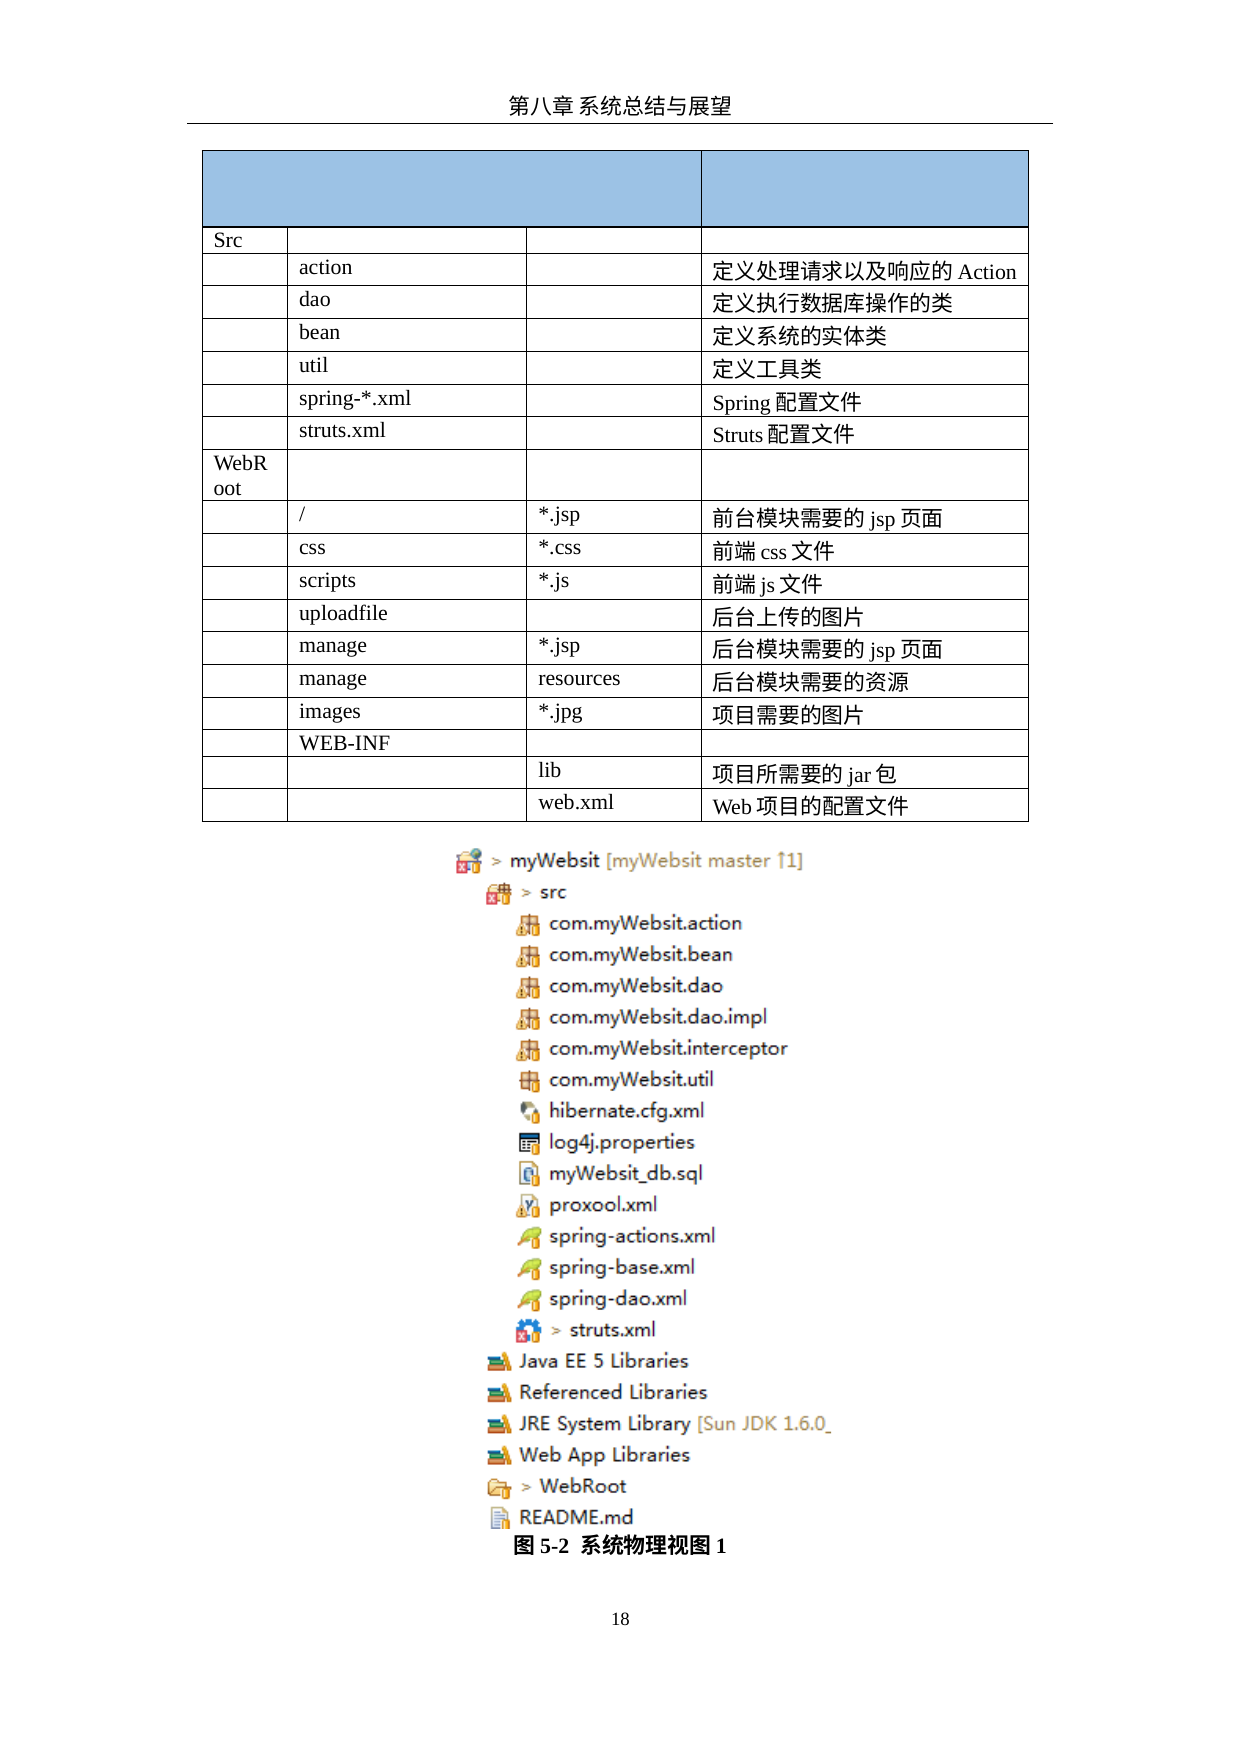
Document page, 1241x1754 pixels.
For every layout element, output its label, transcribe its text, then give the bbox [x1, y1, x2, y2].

table_cell [527, 450, 701, 500]
table_cell [288, 228, 526, 253]
table_cell [203, 698, 287, 729]
table_cell 项目需要的图片 [702, 698, 1028, 729]
table_cell action [288, 254, 526, 285]
table_cell [203, 730, 287, 756]
table_cell WebRoot [203, 450, 287, 500]
table_cell images [288, 698, 526, 729]
table_cell [288, 757, 526, 788]
table_cell [203, 352, 287, 383]
picture [452, 847, 832, 1529]
table_cell *.css [527, 534, 701, 566]
table_cell [527, 352, 701, 383]
table_cell [702, 730, 1028, 756]
table_cell [203, 665, 287, 697]
table_cell 前端js文件 [702, 567, 1028, 598]
table_cell 前端css文件 [702, 534, 1028, 566]
table_cell dao [288, 286, 526, 318]
table_cell WEB-INF [288, 730, 526, 756]
table_cell [203, 254, 287, 285]
table_cell Src [203, 228, 287, 253]
table_cell manage [288, 632, 526, 664]
table_cell [527, 228, 701, 253]
table_cell [702, 450, 1028, 500]
table_cell [527, 417, 701, 449]
table_cell struts.xml [288, 417, 526, 449]
table_cell util [288, 352, 526, 383]
table_cell [203, 567, 287, 598]
table_cell [288, 450, 526, 500]
table_cell web.xml [527, 789, 701, 821]
table_header 说明 [702, 151, 1028, 226]
table_cell [203, 600, 287, 631]
table_cell 定义系统的实体类 [702, 319, 1028, 351]
table_cell 后台上传的图片 [702, 600, 1028, 631]
table_cell *.jpg [527, 698, 701, 729]
table_cell [527, 730, 701, 756]
table_cell 项目所需要的jar包 [702, 757, 1028, 788]
table_cell [203, 789, 287, 821]
table_cell *.jsp [527, 501, 701, 533]
table_cell Web项目的配置文件 [702, 789, 1028, 821]
table_cell spring-*.xml [288, 385, 526, 416]
table_cell 定义执行数据库操作的类 [702, 286, 1028, 318]
table_cell [288, 789, 526, 821]
table_cell [203, 286, 287, 318]
table_cell resources [527, 665, 701, 697]
table_cell Spring配置文件 [702, 385, 1028, 416]
table_cell 前台模块需要的jsp页面 [702, 501, 1028, 533]
table_cell *.js [527, 567, 701, 598]
table_cell [527, 286, 701, 318]
table_cell [527, 319, 701, 351]
table_cell 后台模块需要的资源 [702, 665, 1028, 697]
table_cell [203, 534, 287, 566]
table_cell [527, 600, 701, 631]
table_cell uploadfile [288, 600, 526, 631]
table_cell css [288, 534, 526, 566]
table_cell *.jsp [527, 632, 701, 664]
table_cell 后台模块需要的jsp页面 [702, 632, 1028, 664]
table_cell [203, 385, 287, 416]
table_cell Struts配置文件 [702, 417, 1028, 449]
table_cell manage [288, 665, 526, 697]
table_cell / [288, 501, 526, 533]
table_cell 定义处理请求以及响应的Action [702, 254, 1028, 285]
table_header 目录结构 [203, 151, 701, 226]
table_cell 定义工具类 [702, 352, 1028, 383]
table_cell lib [527, 757, 701, 788]
table_cell [203, 757, 287, 788]
table_cell [203, 417, 287, 449]
table_cell [527, 254, 701, 285]
table_cell [527, 385, 701, 416]
table_cell [203, 501, 287, 533]
table_cell [702, 228, 1028, 253]
table_cell [203, 632, 287, 664]
table_cell [203, 319, 287, 351]
table_cell scripts [288, 567, 526, 598]
table_cell bean [288, 319, 526, 351]
